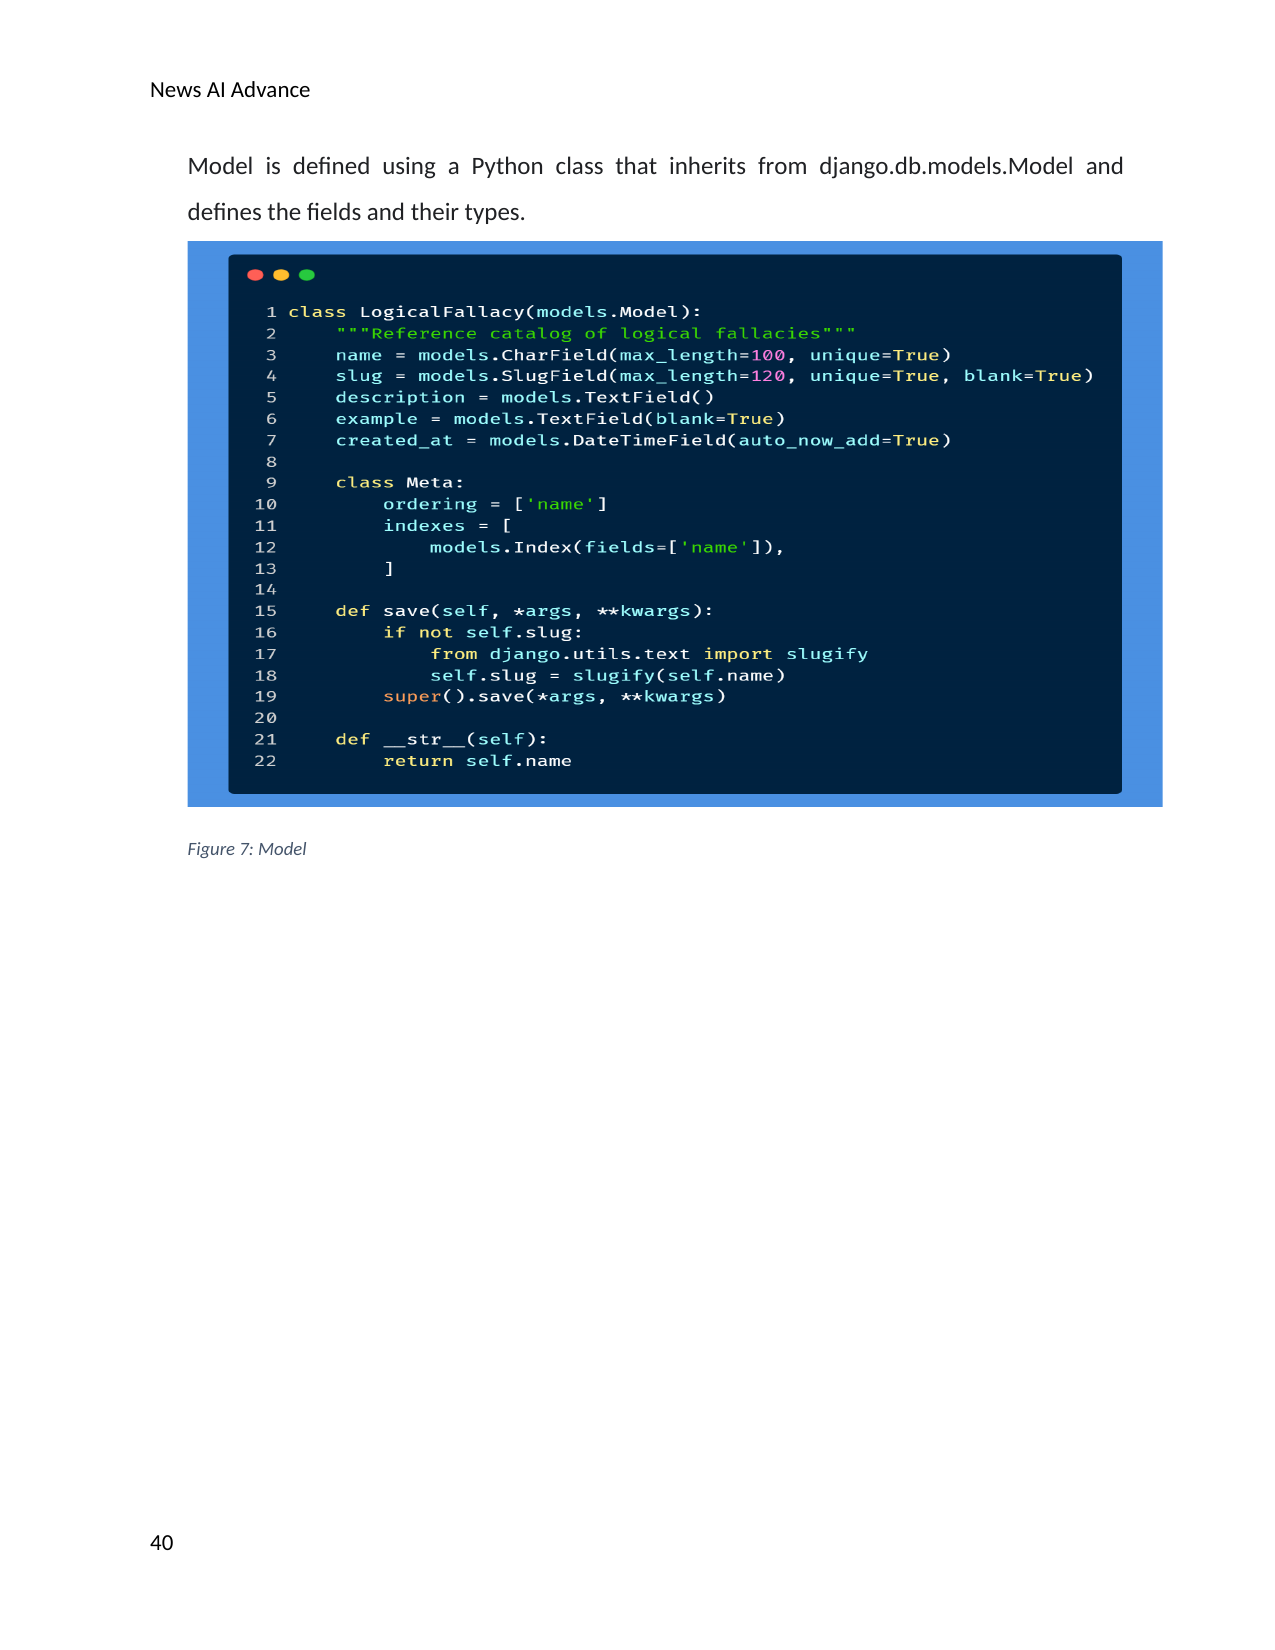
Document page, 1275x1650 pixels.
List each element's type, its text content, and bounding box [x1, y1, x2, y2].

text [187, 150, 1125, 226]
text Figure 7: Model [150, 837, 1125, 860]
picture [187, 241, 1163, 807]
